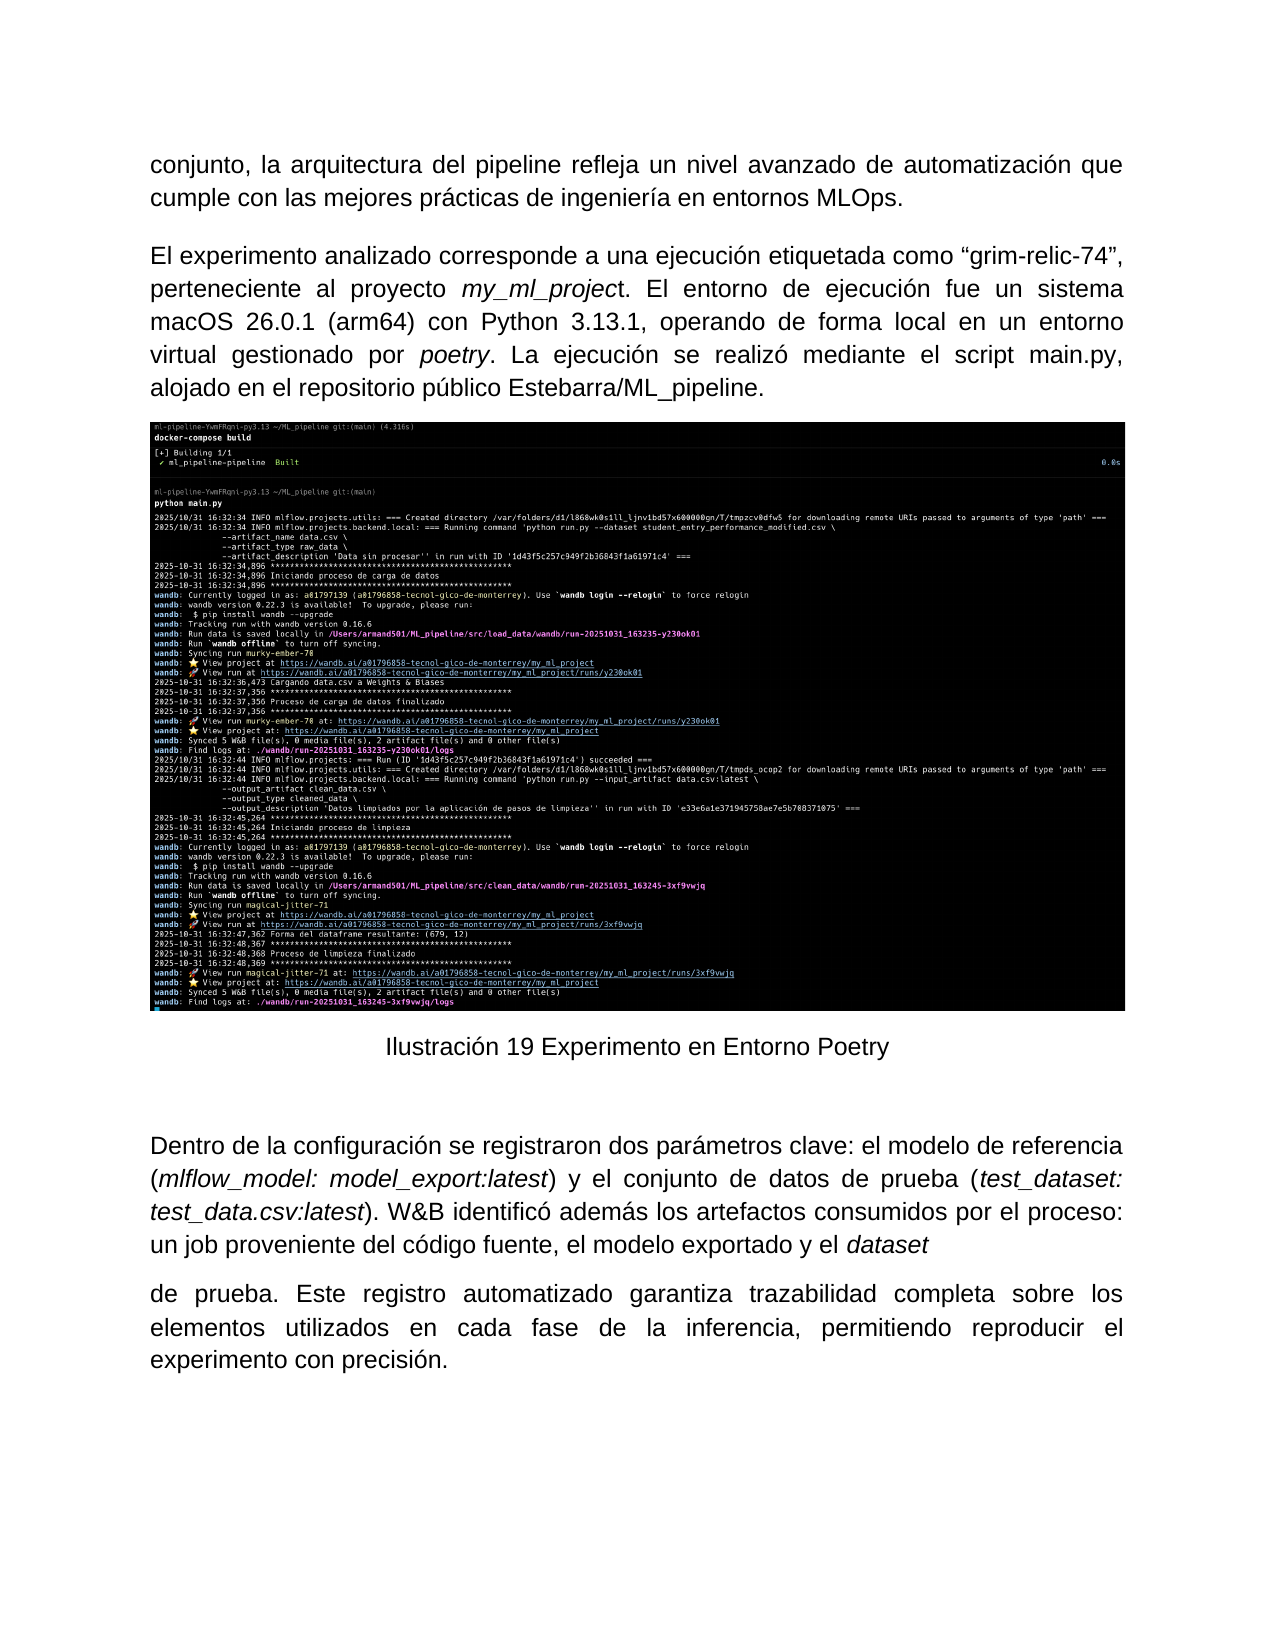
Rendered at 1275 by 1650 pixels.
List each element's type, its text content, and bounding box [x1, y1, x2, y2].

picture [150, 422, 1125, 1011]
text Ilustración 19 Experimento en Entorno Poetry [150, 1031, 1125, 1060]
text El experimento analizado corresponde a una ejecución etiquetada como “grim-relic-74”, perteneciente al proyecto my_ml_project. El entorno de ejecución fue un sistema macOS 26.0.1 (arm64) con Python 3.13.1, operando de forma local en un entorno virtual gestionado por poetry. La ejecución se realizó mediante el script main.py, alojado en el repositorio público Estebarra/ML_pipeline. [150, 241, 1125, 402]
text de prueba. Este registro automatizado garantiza trazabilidad completa sobre los elementos utilizados en cada fase de la inferencia, permitiendo reproducir el experimento con precisión. [150, 1279, 1125, 1374]
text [150, 150, 1125, 212]
text Dentro de la configuración se registraron dos parámetros clave: el modelo de referencia (mlflow_model: model_export:latest) y el conjunto de datos de prueba (test_dataset: test_data.csv:latest). W&B identificó además los artefactos consumidos por el proceso: un job proveniente del código fuente, el modelo exportado y el dataset [150, 1131, 1125, 1258]
